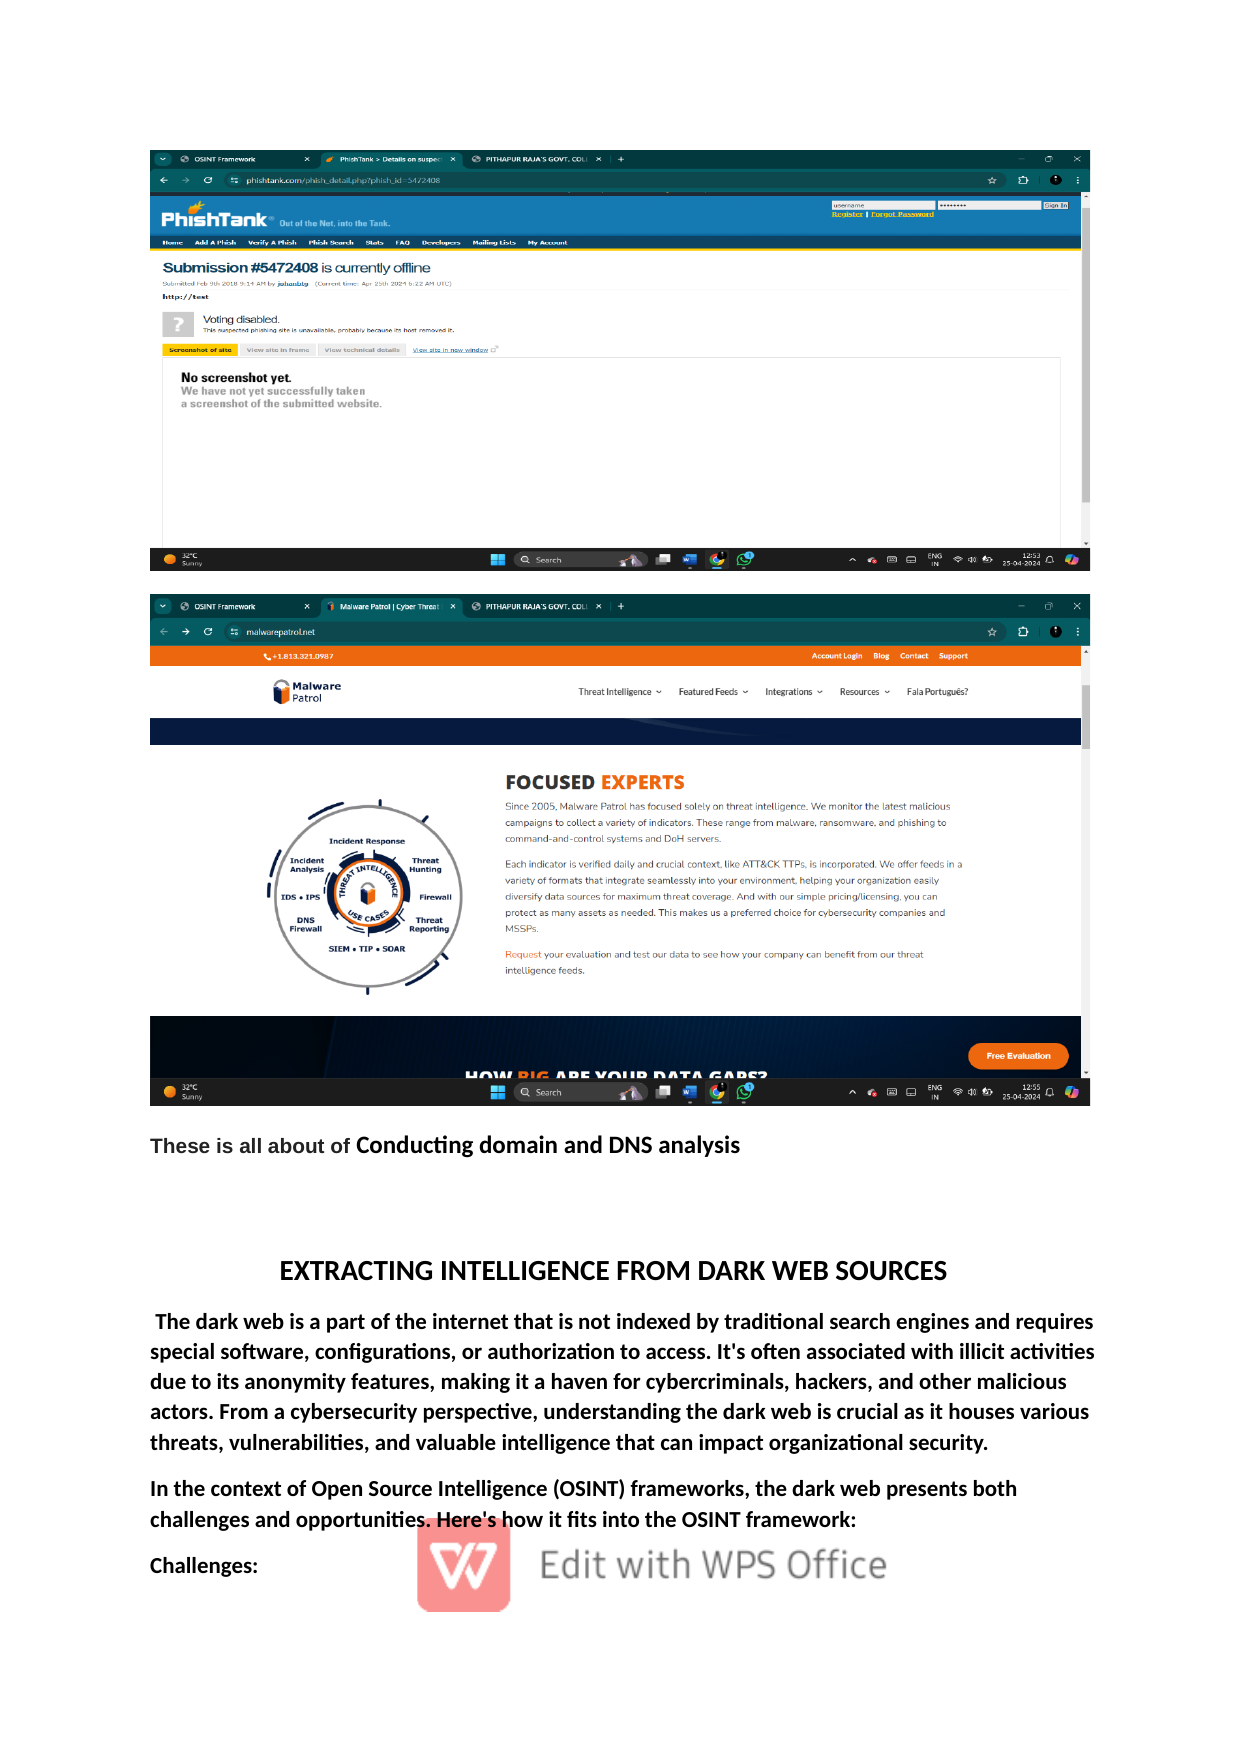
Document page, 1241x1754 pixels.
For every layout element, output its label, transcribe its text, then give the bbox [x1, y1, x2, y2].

picture [150, 594, 1091, 1106]
text These is all about of Conducting domain and DNS analysis [150, 1129, 1107, 1160]
picture [150, 150, 1091, 571]
text Challenges: [150, 1552, 1107, 1579]
text In the context of Open Source Intelligence (OSINT) frameworks, the dark web presents both challenges and opportunities. Here's how it fits into the OSINT framework: [150, 1474, 1107, 1533]
picture [417, 1533, 888, 1552]
text The dark web is a part of the internet that is not indexed by traditional search engines and requires special software, configurations, or authorization to access. It's often associated with illicit activities due to its anonymity features, making it a haven for cybercriminals, hackers, and other malicious actors. From a cybersecurity perspective, understanding the dark web is crucial as it houses various threats, vulnerabilities, and valuable intelligence that can impact organizational security. [150, 1307, 1107, 1456]
text EXTRACTING INTELLIGENCE FROM DARK WEB SOURCES [150, 1252, 1107, 1287]
picture [417, 1579, 888, 1612]
